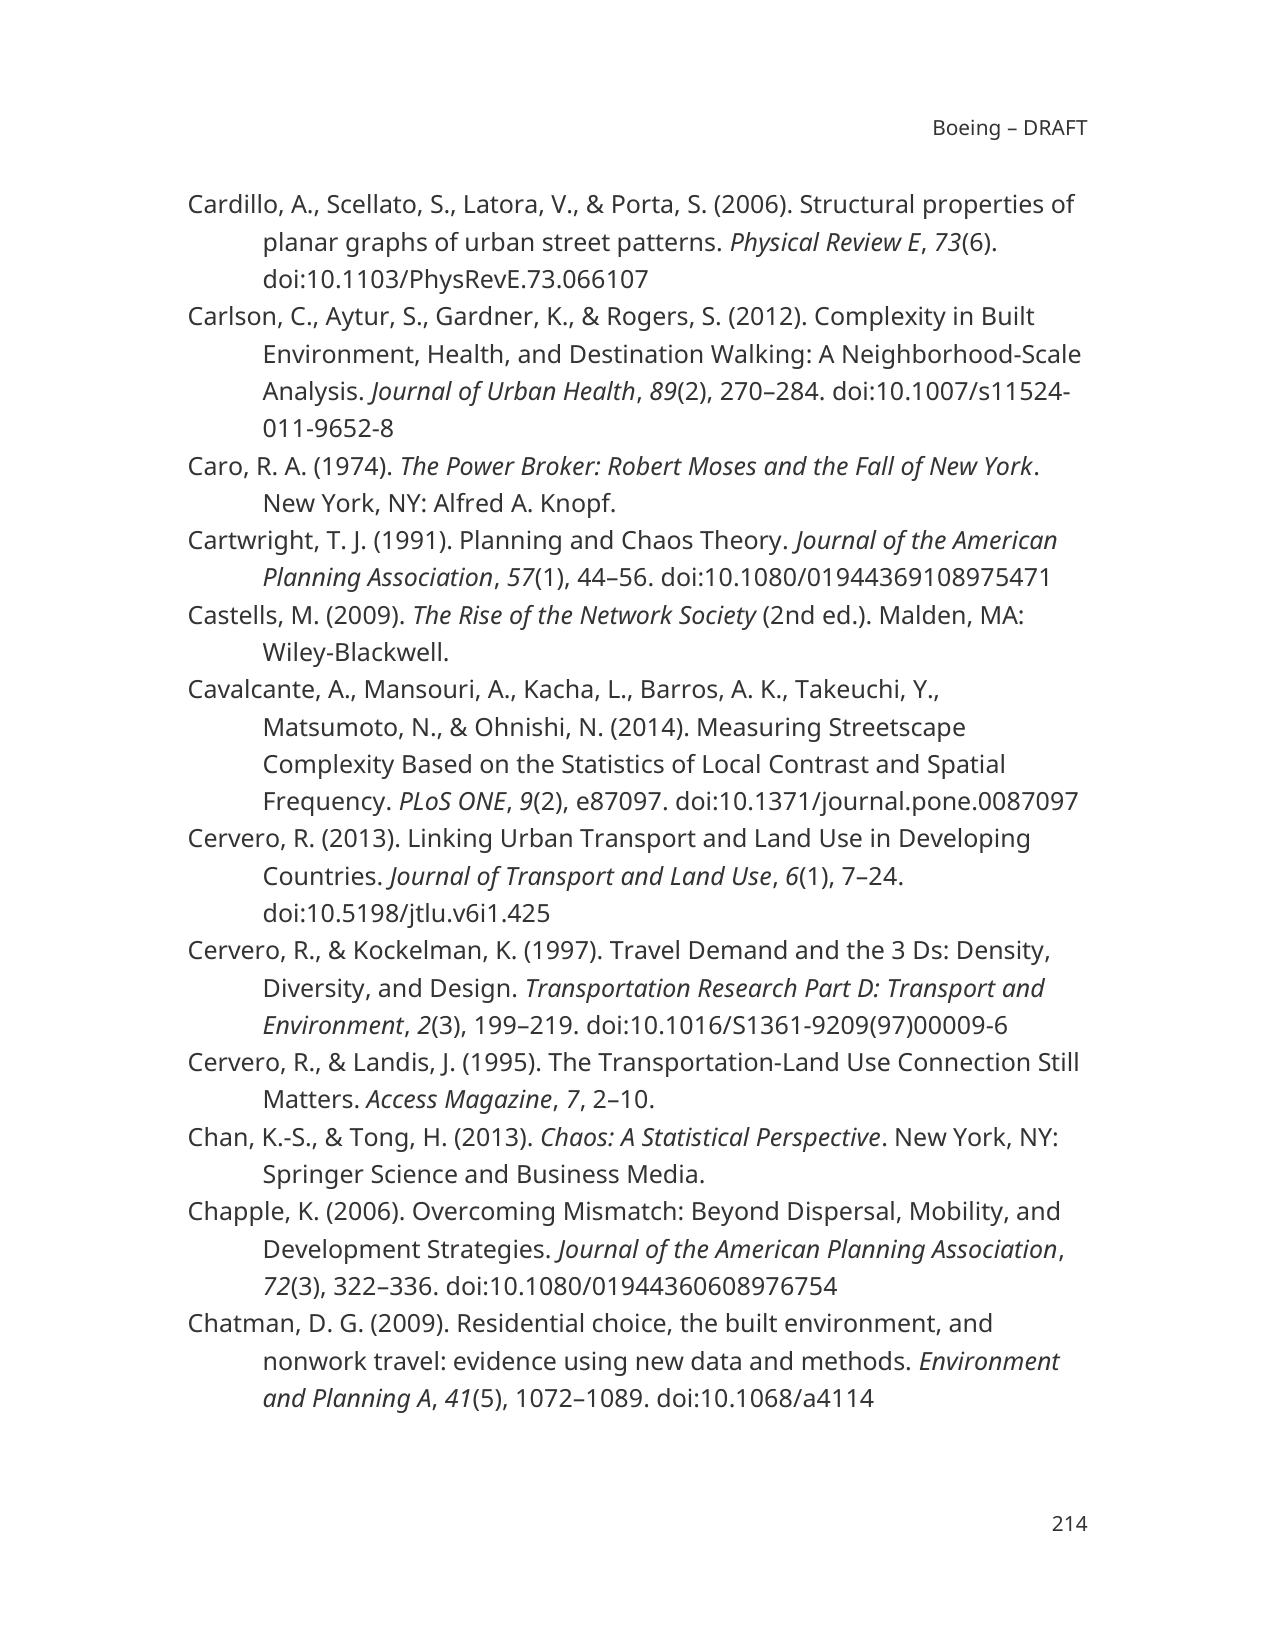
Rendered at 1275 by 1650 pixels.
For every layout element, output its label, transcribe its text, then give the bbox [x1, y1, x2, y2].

text Cavalcante, A., Mansouri, A., Kacha, L., Barros, A. K., Takeuchi, Y., Matsumoto, N., & Ohnishi, N. (2014). Measuring Streetscape Complexity Based on the Statistics of Local Contrast and Spatial Frequency. PLoS ONE, 9(2), e87097. doi:10.1371/journal.pone.0087097 [187, 672, 1087, 818]
text Chapple, K. (2006). Overcoming Mismatch: Beyond Dispersal, Mobility, and Development Strategies. Journal of the American Planning Association, 72(3), 322–336. doi:10.1080/01944360608976754 [187, 1194, 1087, 1303]
text Cervero, R. (2013). Linking Urban Transport and Land Use in Developing Countries. Journal of Transport and Land Use, 6(1), 7–24. doi:10.5198/jtlu.v6i1.425 [187, 821, 1087, 930]
text Chatman, D. G. (2009). Residential choice, the built environment, and nonwork travel: evidence using new data and methods. Environment and Planning A, 41(5), 1072–1089. doi:10.1068/a4114 [187, 1306, 1087, 1415]
text Cervero, R., & Landis, J. (1995). The Transportation-Land Use Connection Still Matters. Access Magazine, 7, 2–10. [187, 1045, 1087, 1116]
text Chan, K.-S., & Tong, H. (2013). Chaos: A Statistical Perspective. New York, NY: Springer Science and Business Media. [187, 1120, 1087, 1191]
text Cervero, R., & Kockelman, K. (1997). Travel Demand and the 3 Ds: Density, Diversity, and Design. Transportation Research Part D: Transport and Environment, 2(3), 199–219. doi:10.1016/S1361-9209(97)00009-6 [187, 933, 1087, 1042]
text Cardillo, A., Scellato, S., Latora, V., & Porta, S. (2006). Structural properties of planar graphs of urban street patterns. Physical Review E, 73(6). doi:10.1103/PhysRevE.73.066107 [187, 187, 1087, 296]
text Caro, R. A. (1974). The Power Broker: Robert Moses and the Fall of New York. New York, NY: Alfred A. Knopf. [187, 448, 1087, 520]
text Cartwright, T. J. (1991). Planning and Chaos Theory. Journal of the American Planning Association, 57(1), 44–56. doi:10.1080/01944369108975471 [187, 523, 1087, 594]
text Carlson, C., Aytur, S., Gardner, K., & Rogers, S. (2012). Complexity in Built Environment, Health, and Destination Walking: A Neighborhood-Scale Analysis. Journal of Urban Health, 89(2), 270–284. doi:10.1007/s11524-011-9652-8 [187, 299, 1087, 445]
text Castells, M. (2009). The Rise of the Network Society (2nd ed.). Malden, MA: Wiley-Blackwell. [187, 598, 1087, 669]
